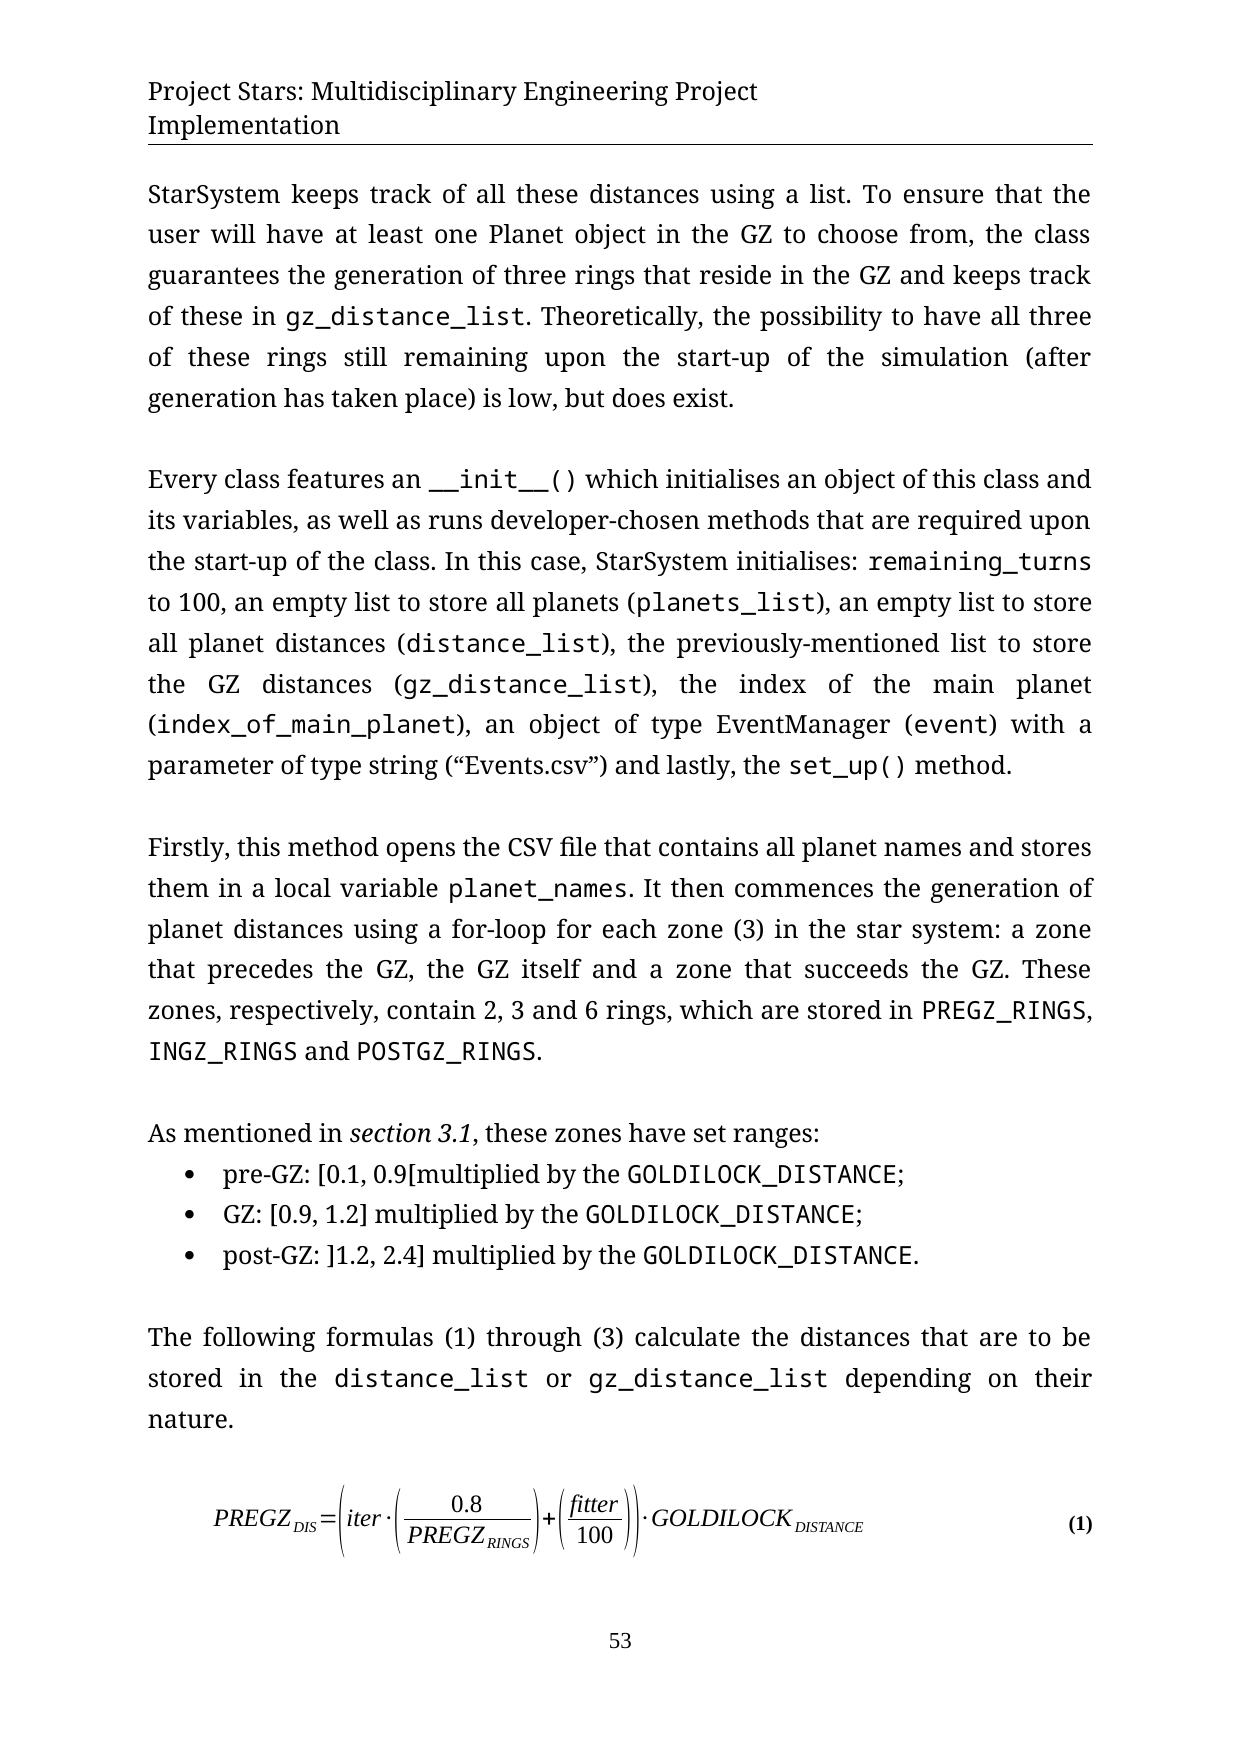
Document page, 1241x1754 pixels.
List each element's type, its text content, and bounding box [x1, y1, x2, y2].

list post-GZ: ]1.2, 2.4] multiplied by the GOLDILOCK_DISTANCE. [185, 1238, 1093, 1272]
text Firstly, this method opens the CSV file that contains all planet names and stores them in a local variable planet_names. It then commences the generation of planet distances using a for-loop for each zone (3) in the star system: a zone that precedes the GZ, the GZ itself and a zone that succeeds the GZ. These zones, respectively, contain 2, 3 and 6 rings, which are stored in PREGZ_RINGS, INGZ_RINGS and POSTGZ_RINGS. [148, 829, 1093, 1068]
text The following formulas (1) through (3) calculate the distances that are to be stored in the distance_list or gz_distance_list depending on their nature. [148, 1319, 1093, 1435]
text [148, 176, 1093, 414]
text (1) [148, 1483, 1093, 1559]
text Every class features an __init__() which initialises an object of this class and its variables, as well as runs developer-chosen methods that are required upon the start-up of the class. In this case, StarSystem initialises: remaining_turns to 100, an empty list to store all planets (planets_list), an empty list to store all planet distances (distance_list), the previously-mentioned list to store the GZ distances (gz_distance_list), the index of the main planet (index_of_main_planet), an object of type EventManager (event) with a parameter of type string (“Events.csv”) and lastly, the set_up() method. [148, 462, 1093, 782]
list pre-GZ: [0.1, 0.9[multiplied by the GOLDILOCK_DISTANCE; [185, 1156, 1093, 1190]
text As mentioned in section 3.1, these zones have set ranges: [148, 1115, 1093, 1149]
list GZ: [0.9, 1.2] multiplied by the GOLDILOCK_DISTANCE; [185, 1197, 1093, 1231]
